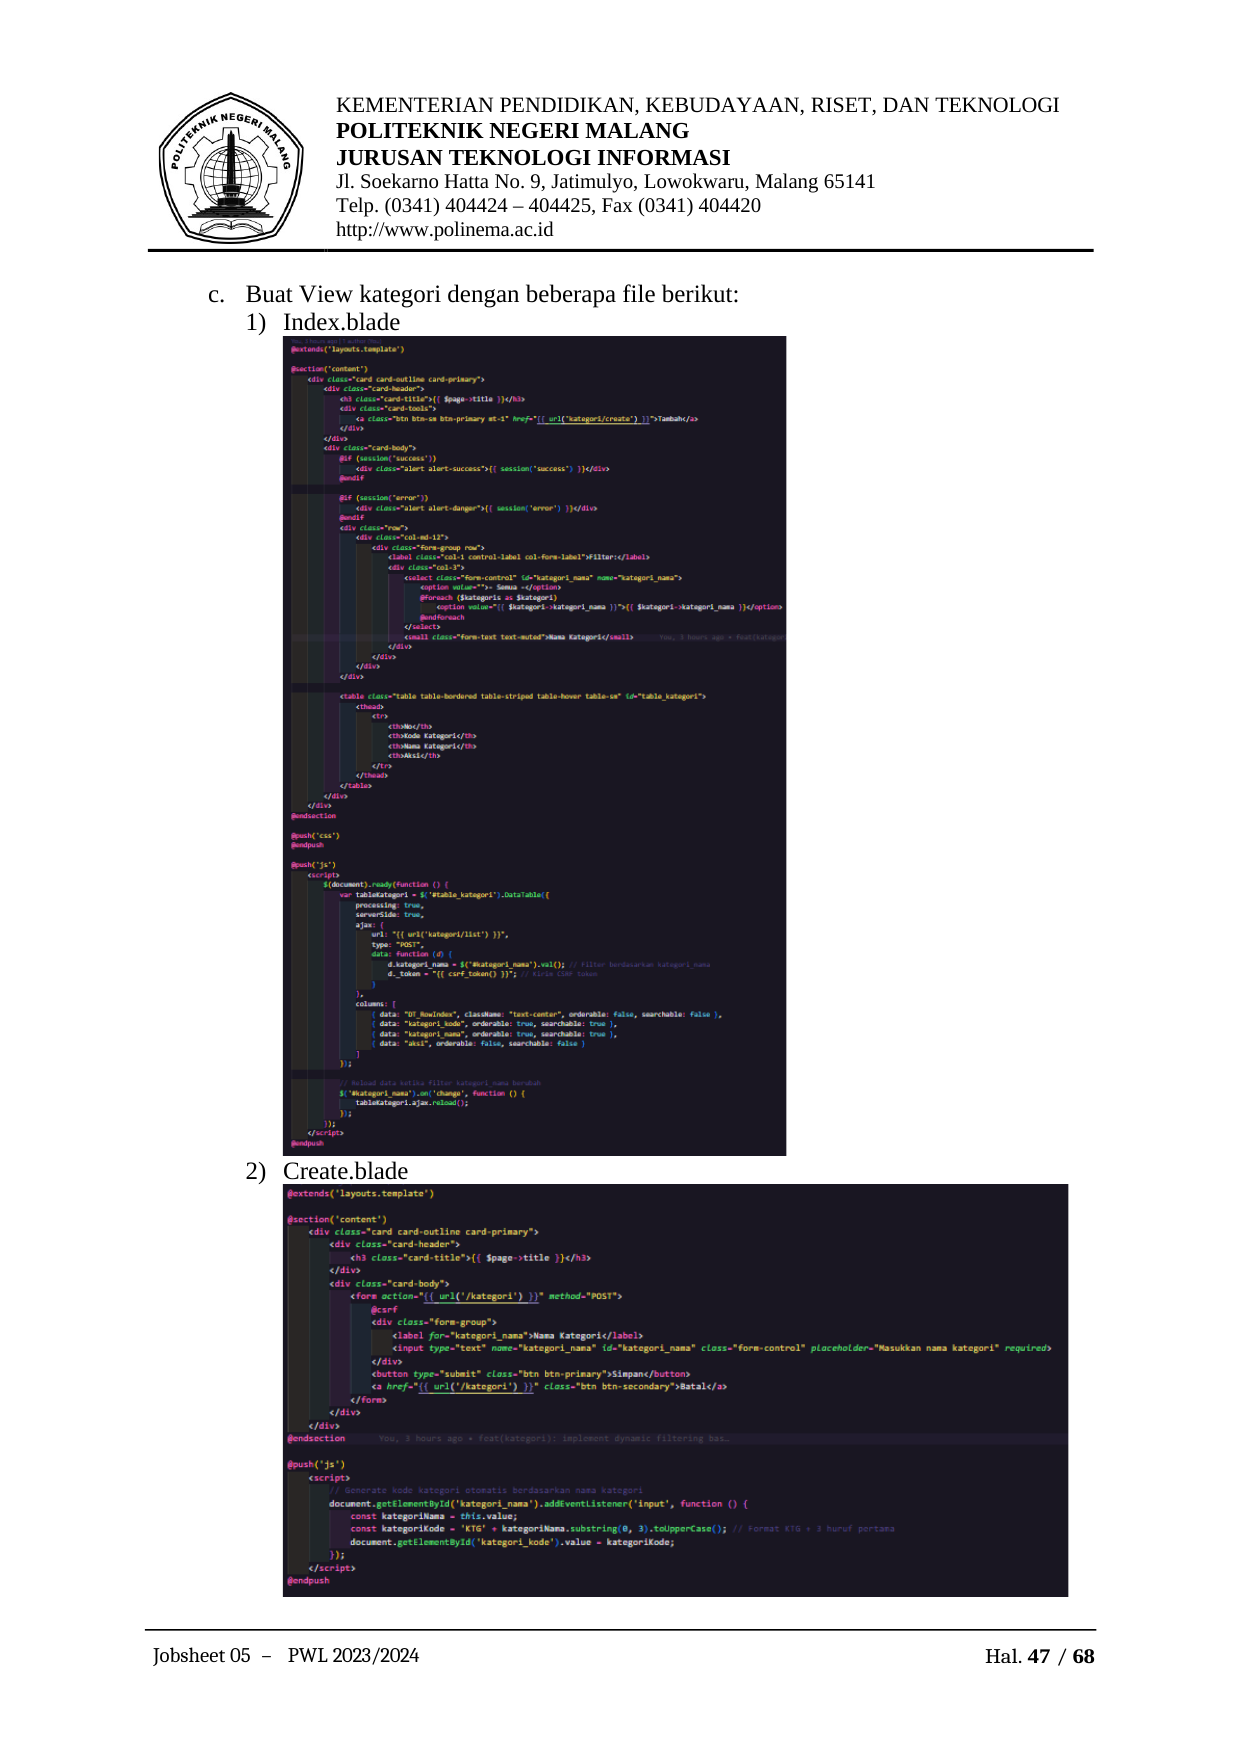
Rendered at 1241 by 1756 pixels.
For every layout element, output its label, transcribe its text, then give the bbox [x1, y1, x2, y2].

list Buat View kategori dengan beberapa file berikut: [208, 279, 1107, 307]
list Create.blade [245, 1156, 1107, 1184]
list Index.blade [245, 307, 1107, 336]
picture [282, 336, 787, 1156]
picture [282, 1184, 1069, 1597]
picture [158, 92, 304, 244]
